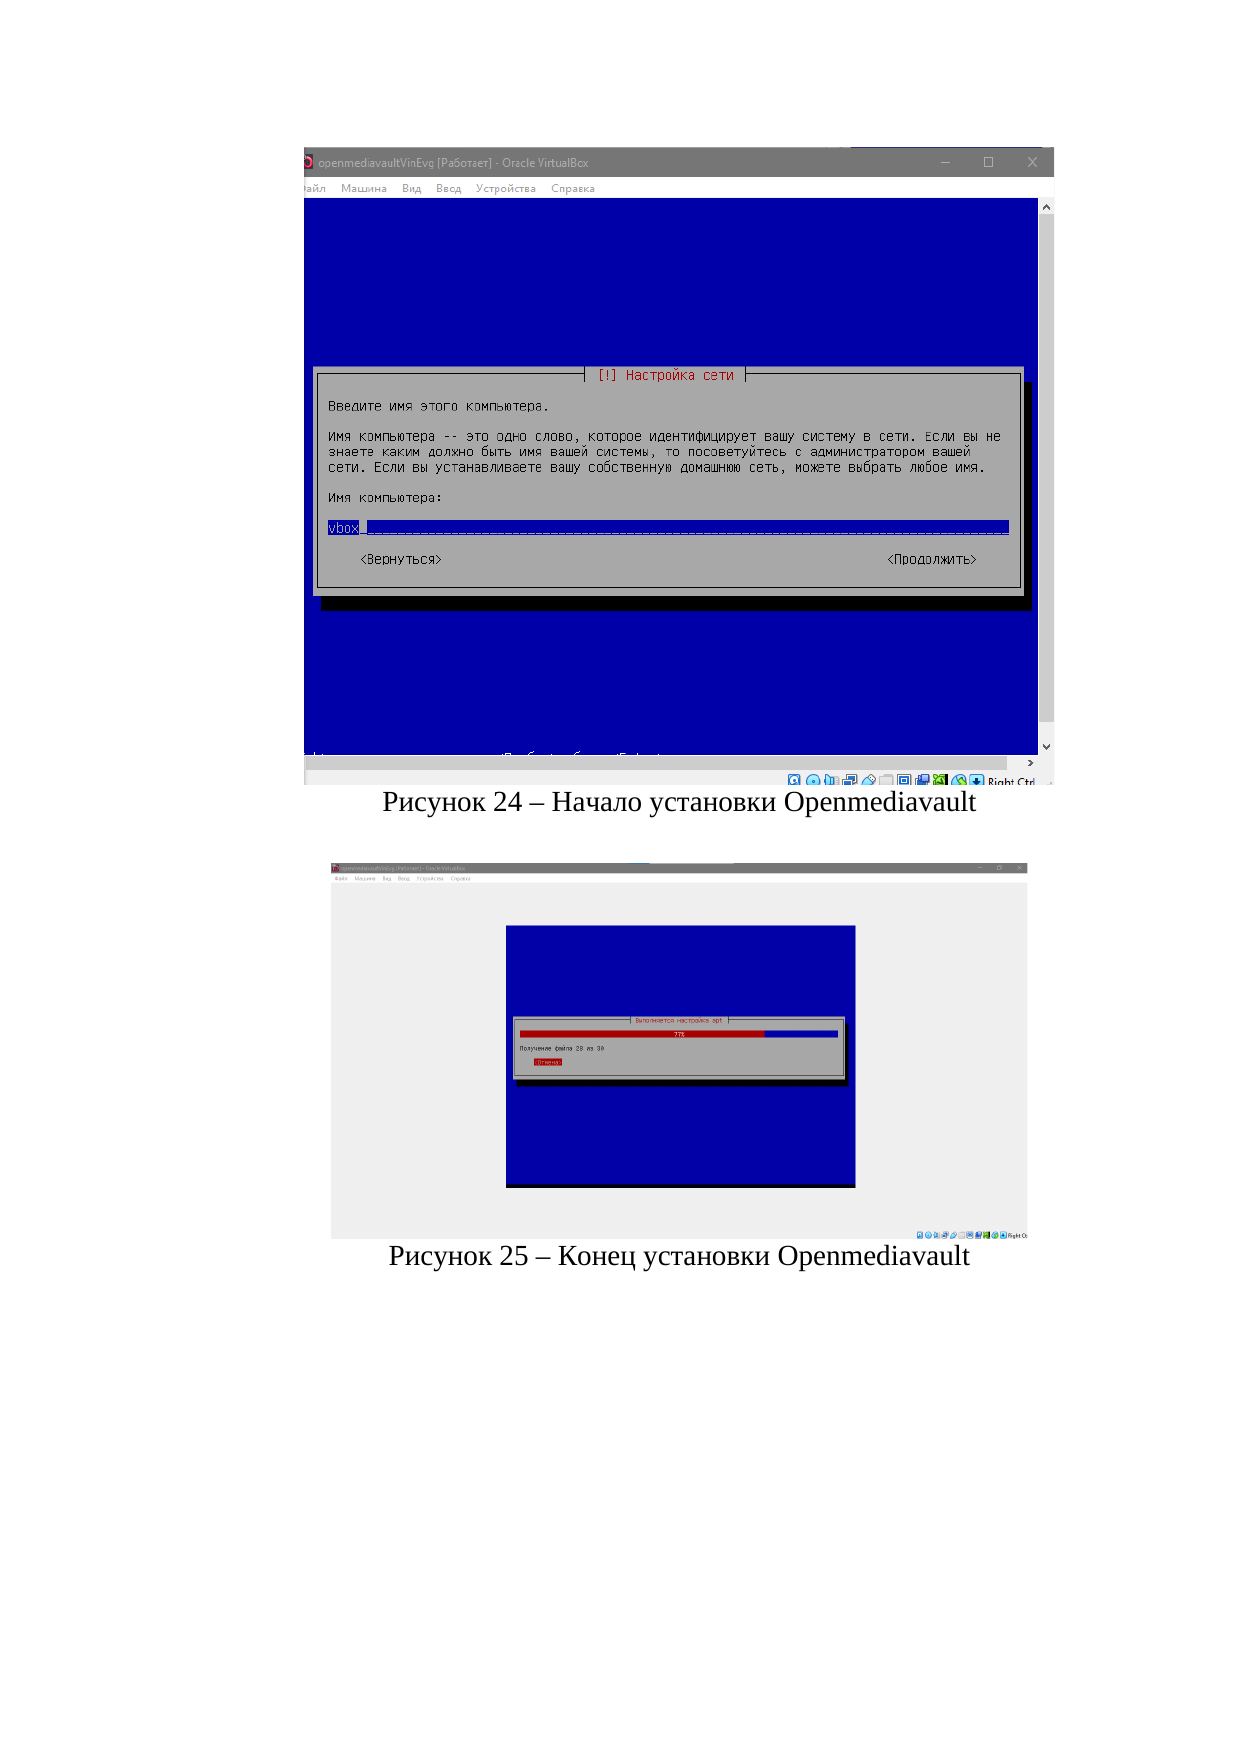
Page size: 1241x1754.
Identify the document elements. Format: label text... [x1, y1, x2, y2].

picture [304, 147, 1055, 785]
picture [331, 863, 1028, 1239]
text Рисунок 24 – Начало установки Openmediavault [295, 784, 1063, 818]
text Рисунок 25 – Конец установки Openmediavault [295, 1238, 1063, 1272]
